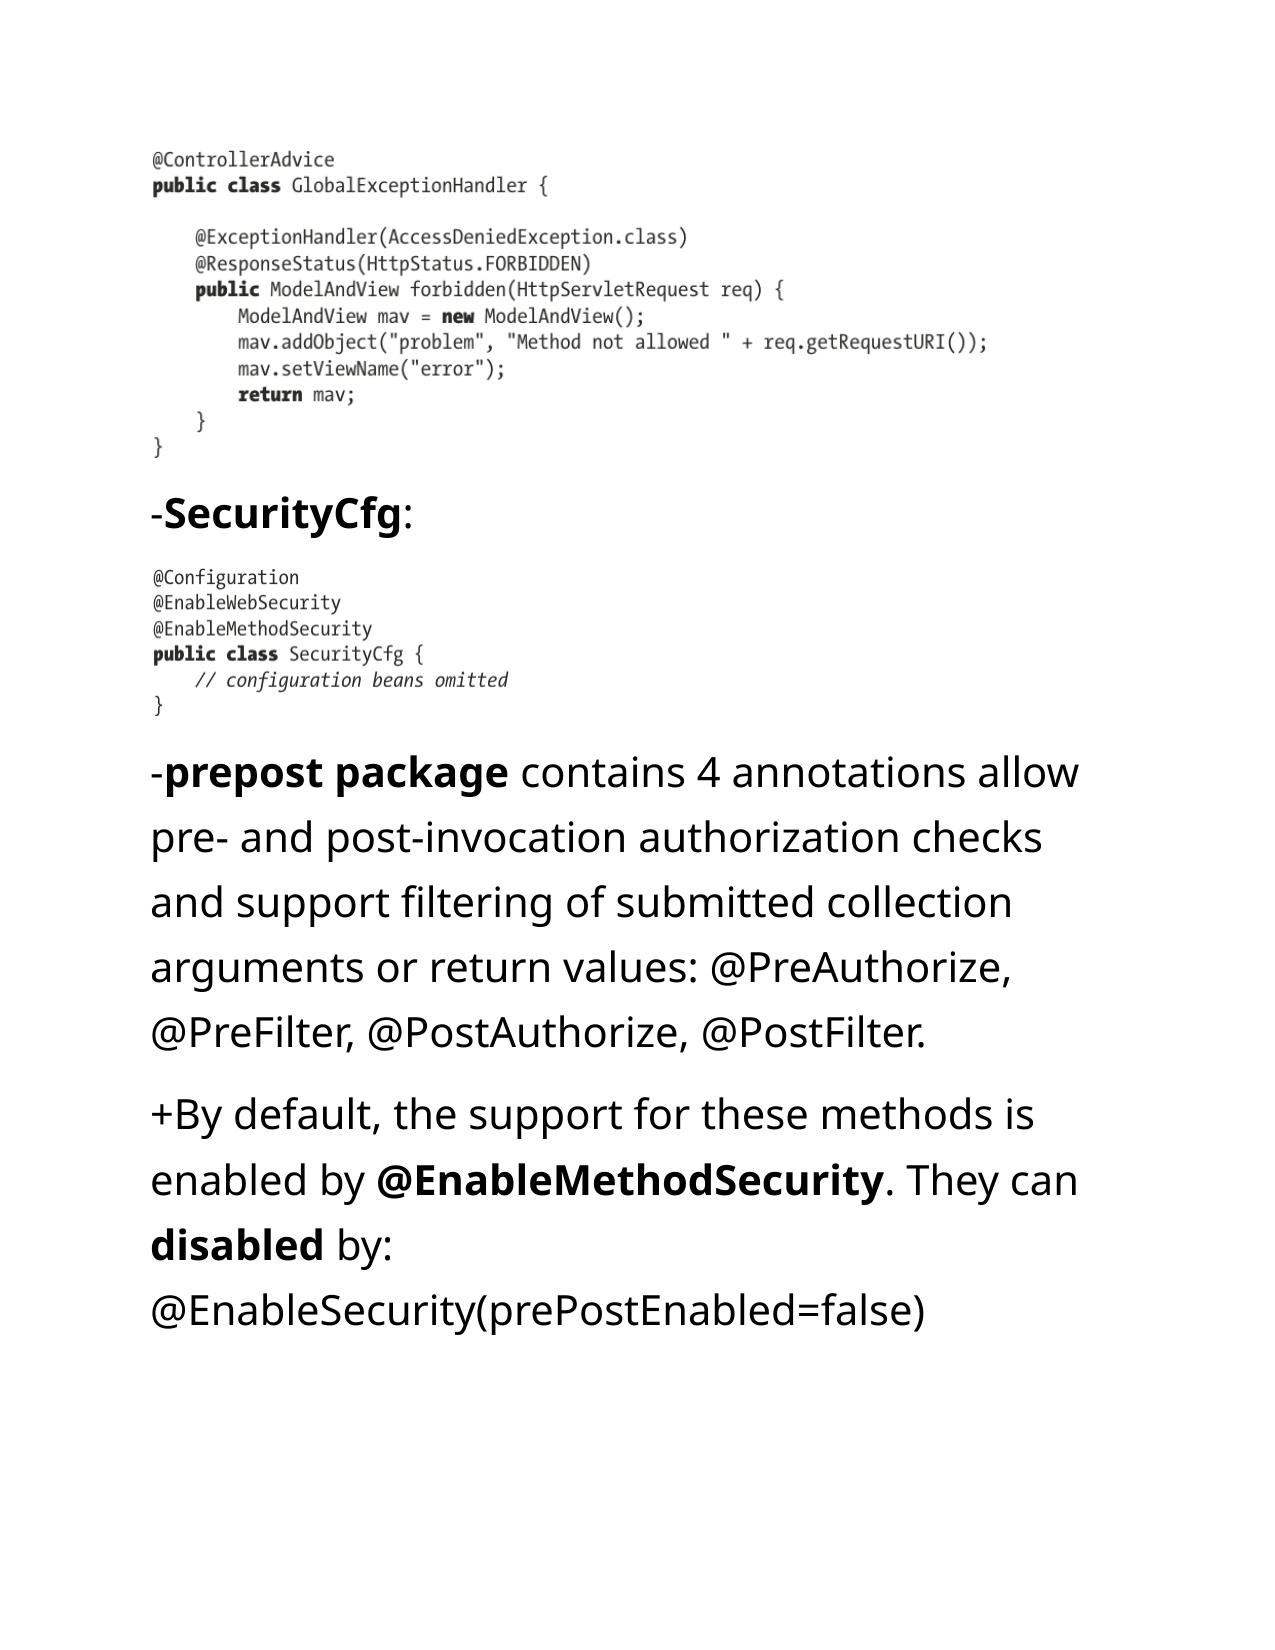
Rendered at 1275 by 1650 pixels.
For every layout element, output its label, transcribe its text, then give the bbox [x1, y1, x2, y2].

text -SecurityCfg: [150, 484, 1125, 541]
picture [150, 565, 511, 721]
text -prepost package contains 4 annotations allow pre- and post-invocation authorization checks and support filtering of submitted collection arguments or return values: @PreAuthorize, @PreFilter, @PostAuthorize, @PostFilter. [150, 742, 1125, 1060]
text +By default, the support for these methods is enabled by @EnableMethodSecurity. They can disabled by: @EnableSecurity(prePostEnabled=false) [150, 1085, 1125, 1337]
picture [150, 150, 988, 462]
